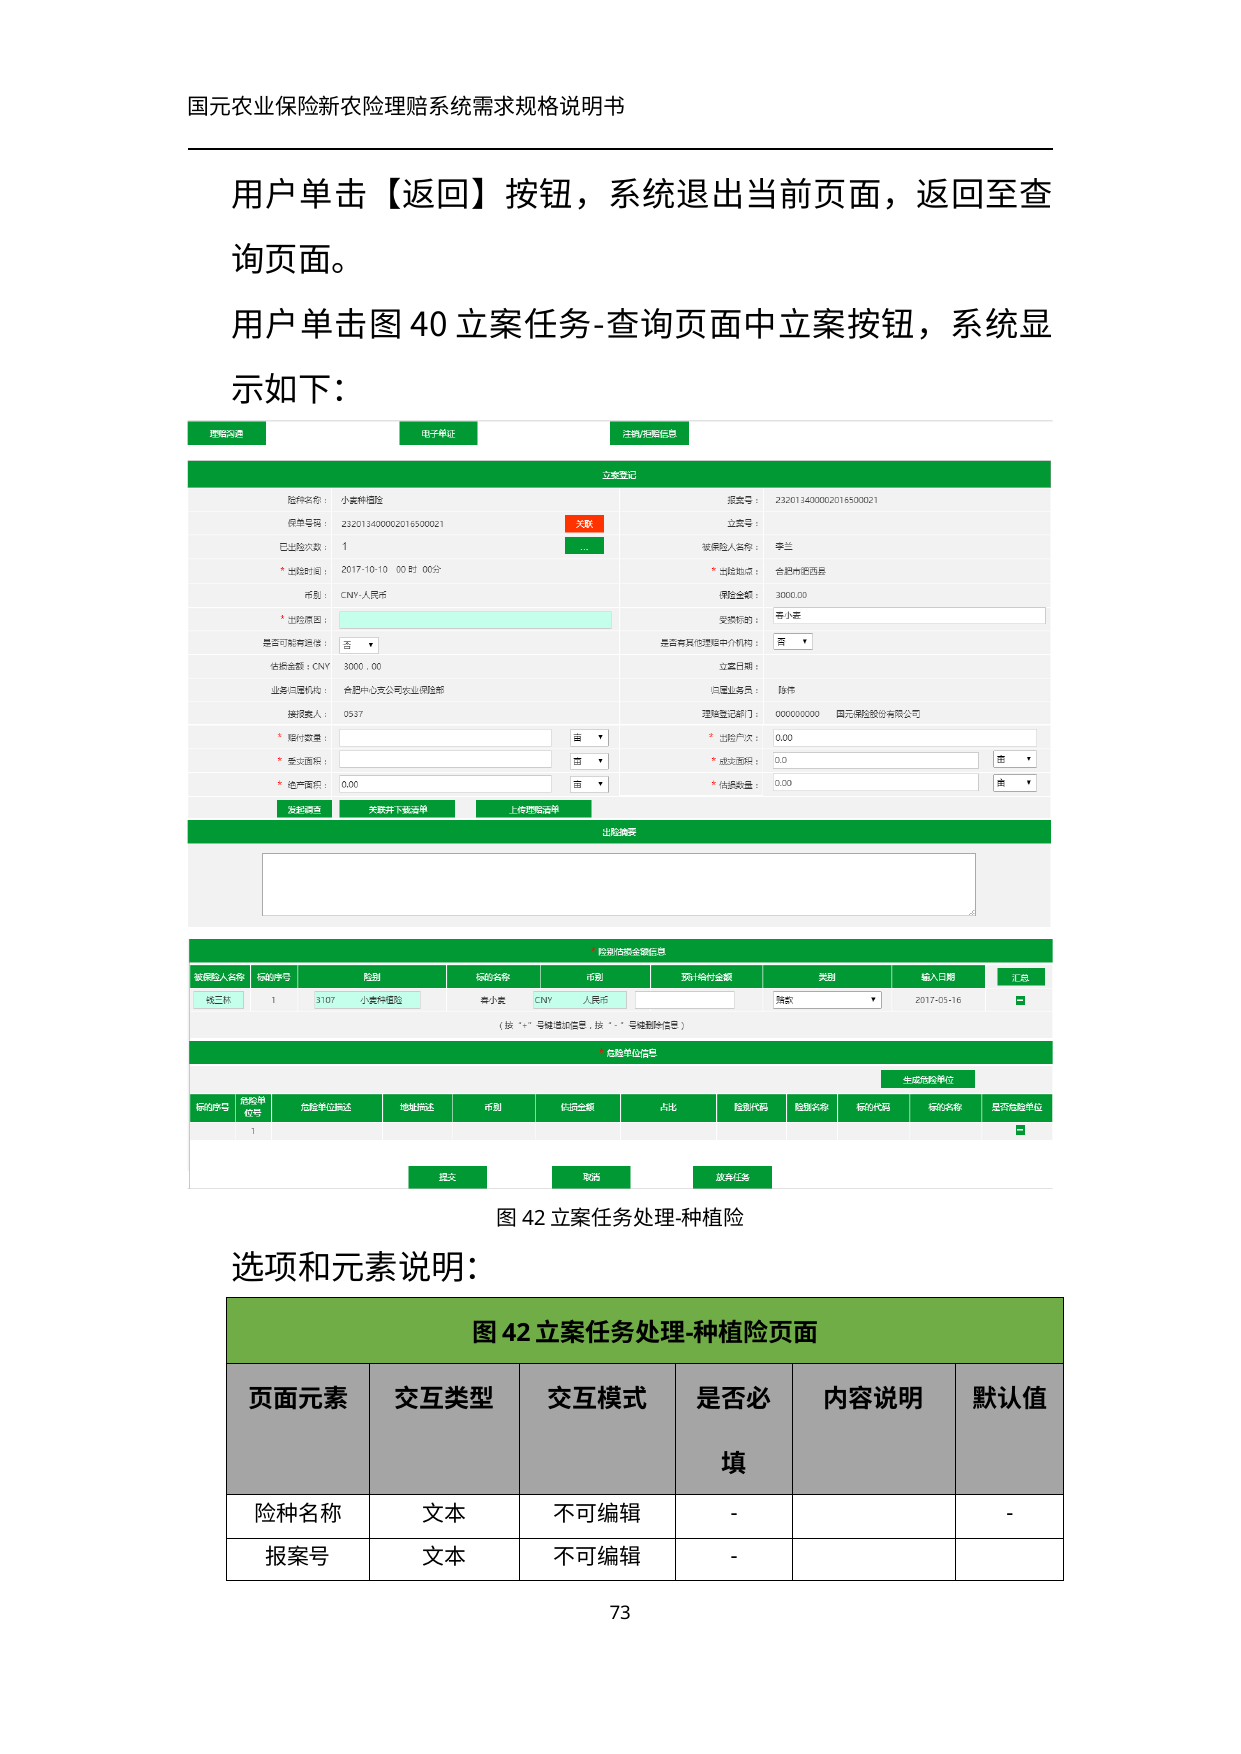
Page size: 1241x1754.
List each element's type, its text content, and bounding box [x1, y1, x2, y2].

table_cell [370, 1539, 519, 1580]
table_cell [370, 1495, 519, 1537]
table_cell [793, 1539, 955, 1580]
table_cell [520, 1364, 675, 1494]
text 用户单击图40立案任务-查询页面中立案按钮，系统显示如下： [231, 290, 1053, 419]
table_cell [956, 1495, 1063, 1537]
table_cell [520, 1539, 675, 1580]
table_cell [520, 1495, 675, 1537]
picture [187, 419, 1053, 927]
text 选项和元素说明： [231, 1232, 1053, 1297]
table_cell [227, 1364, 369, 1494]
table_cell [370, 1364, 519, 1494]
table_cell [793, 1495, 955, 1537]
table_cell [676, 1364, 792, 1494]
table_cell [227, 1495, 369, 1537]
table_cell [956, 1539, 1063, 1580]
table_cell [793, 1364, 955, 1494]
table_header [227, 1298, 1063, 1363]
picture [187, 939, 1053, 1189]
text 图 42立案任务处理-种植险 [187, 1200, 1053, 1232]
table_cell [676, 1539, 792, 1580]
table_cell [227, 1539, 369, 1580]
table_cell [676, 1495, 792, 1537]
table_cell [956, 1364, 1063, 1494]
text 用户单击【返回】按钮，系统退出当前页面，返回至查询页面。 [231, 160, 1053, 290]
